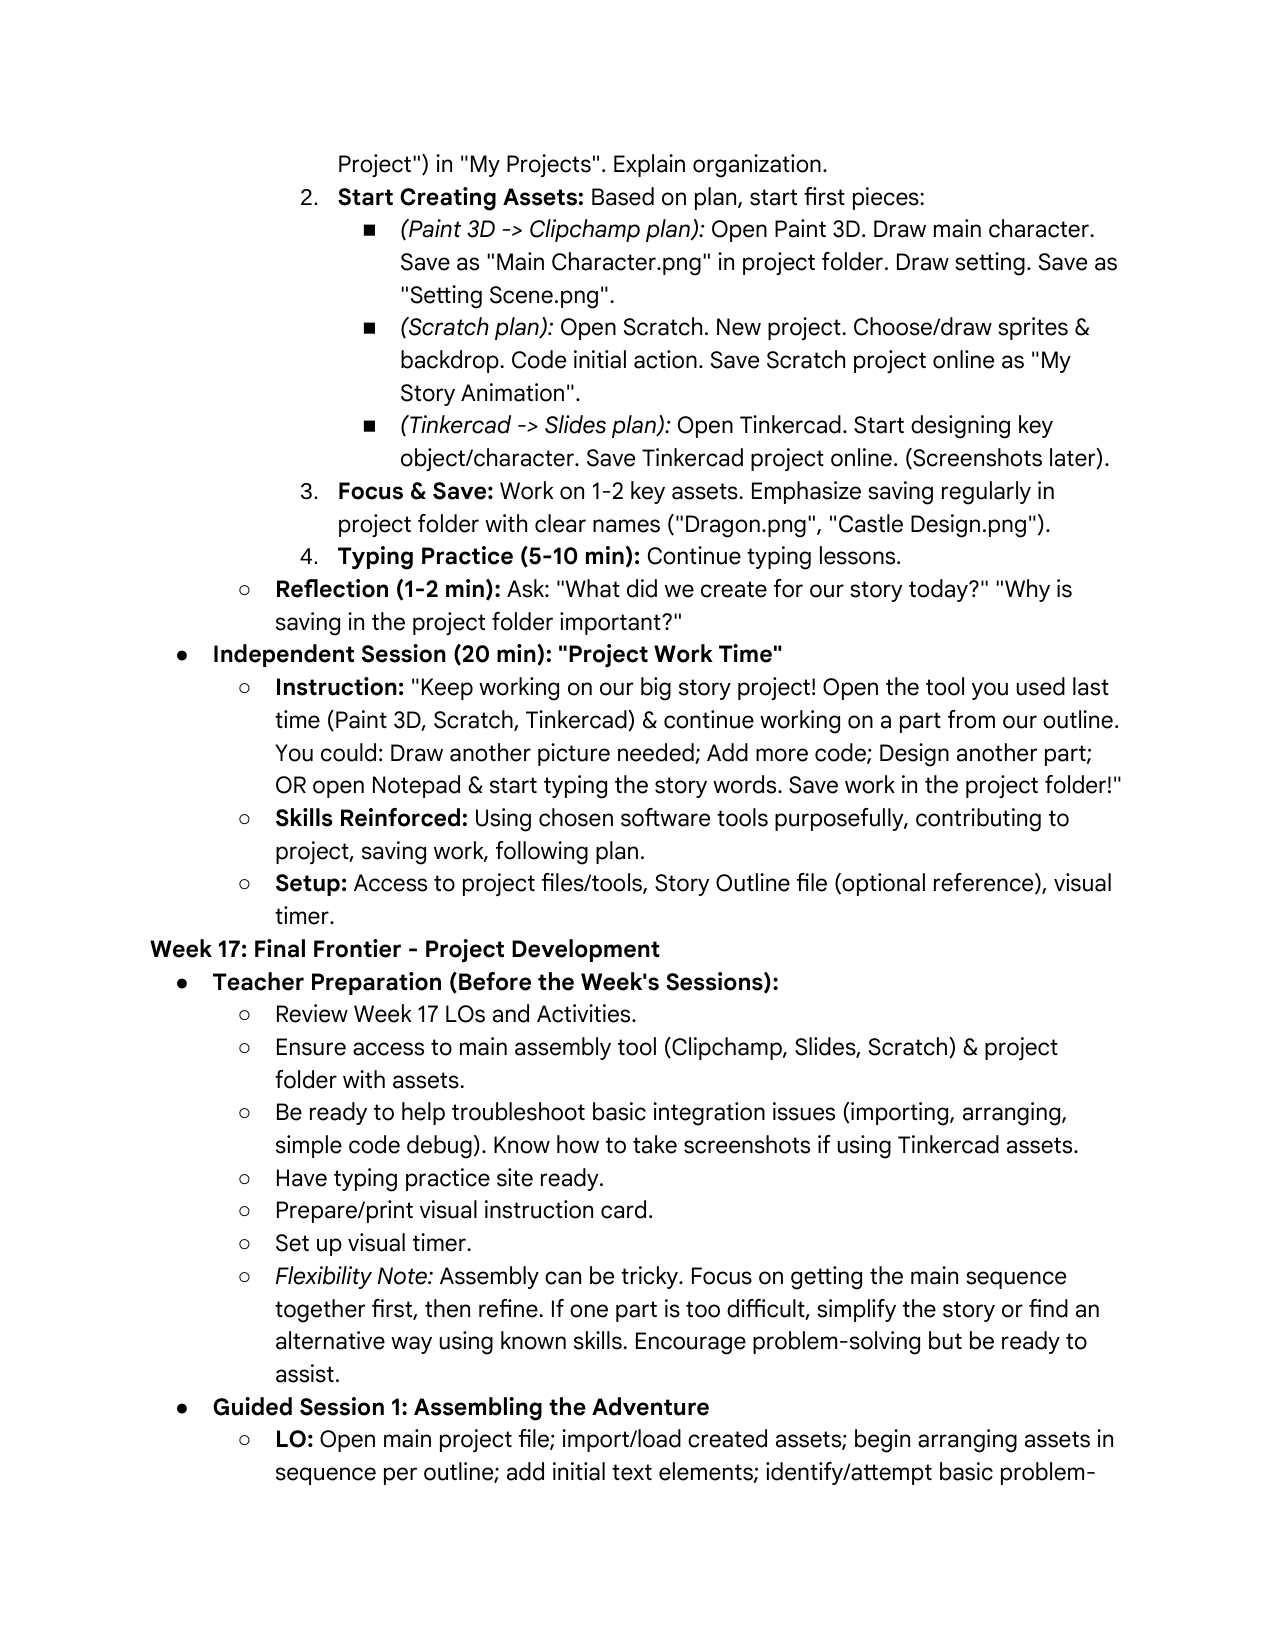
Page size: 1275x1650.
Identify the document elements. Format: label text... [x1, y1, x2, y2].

list Typing Practice (5-10 min): Continue typing lessons. [300, 542, 1125, 571]
list Be ready to help troubleshoot basic integration issues (importing, arranging, simple code debug). Know how to take screenshots if using Tinkercad assets. [237, 1098, 1125, 1160]
list Skills Reinforced: Using chosen software tools purposefully, contributing to project, saving work, following plan. [237, 804, 1125, 866]
list Flexibility Note: Assembly can be tricky. Focus on getting the main sequence together first, then refine. If one part is too difficult, simplify the story or find an alternative way using known skills. Encourage problem-solving but be ready to assist. [237, 1262, 1125, 1389]
list Instruction: "Keep working on our big story project! Open the tool you used last time (Paint 3D, Scratch, Tinkercad) & continue working on a part from our outline. You could: Draw another picture needed; Add more code; Design another part; OR open Notepad & start typing the story words. Save work in the project folder!" [237, 673, 1125, 800]
list Focus & Save: Work on 1-2 key assets. Emphasize saving regularly in project folder with clear names ("Dragon.png", "Castle Design.png"). [300, 477, 1125, 538]
list Start Creating Assets: Based on plan, start first pieces: [300, 183, 1125, 211]
list Set up visual timer. [237, 1229, 1125, 1258]
list Review Week 17 LOs and Activities. [237, 1000, 1125, 1029]
list Setup: Access to project files/tools, Story Outline file (optional reference), visual timer. [237, 869, 1125, 931]
list Reflection (1-2 min): Ask: "What did we create for our story today?" "Why is saving in the project folder important?" [237, 575, 1125, 637]
list Ensure access to main assembly tool (Clipchamp, Slides, Scratch) & project folder with assets. [237, 1033, 1125, 1094]
list Teacher Preparation (Before the Week's Sessions): [175, 968, 1125, 996]
list (Paint 3D -> Clipchamp plan): Open Paint 3D. Draw main character. Save as "Main Character.png" in project folder. Draw setting. Save as "Setting Scene.png". [362, 215, 1125, 309]
list (Tinkercad -> Slides plan): Open Tinkercad. Start designing key object/character. Save Tinkercad project online. (Screenshots later). [362, 412, 1125, 473]
list Prepare/print visual instruction card. [237, 1197, 1125, 1225]
list Have typing practice site ready. [237, 1164, 1125, 1193]
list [300, 150, 1125, 179]
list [237, 1426, 1125, 1487]
list Independent Session (20 min): "Project Work Time" [175, 641, 1125, 669]
text Week 17: Final Frontier - Project Development [150, 935, 1125, 964]
list (Scratch plan): Open Scratch. New project. Choose/draw sprites & backdrop. Code initial action. Save Scratch project online as "My Story Animation". [362, 313, 1125, 408]
list Guided Session 1: Assembling the Adventure [175, 1393, 1125, 1422]
